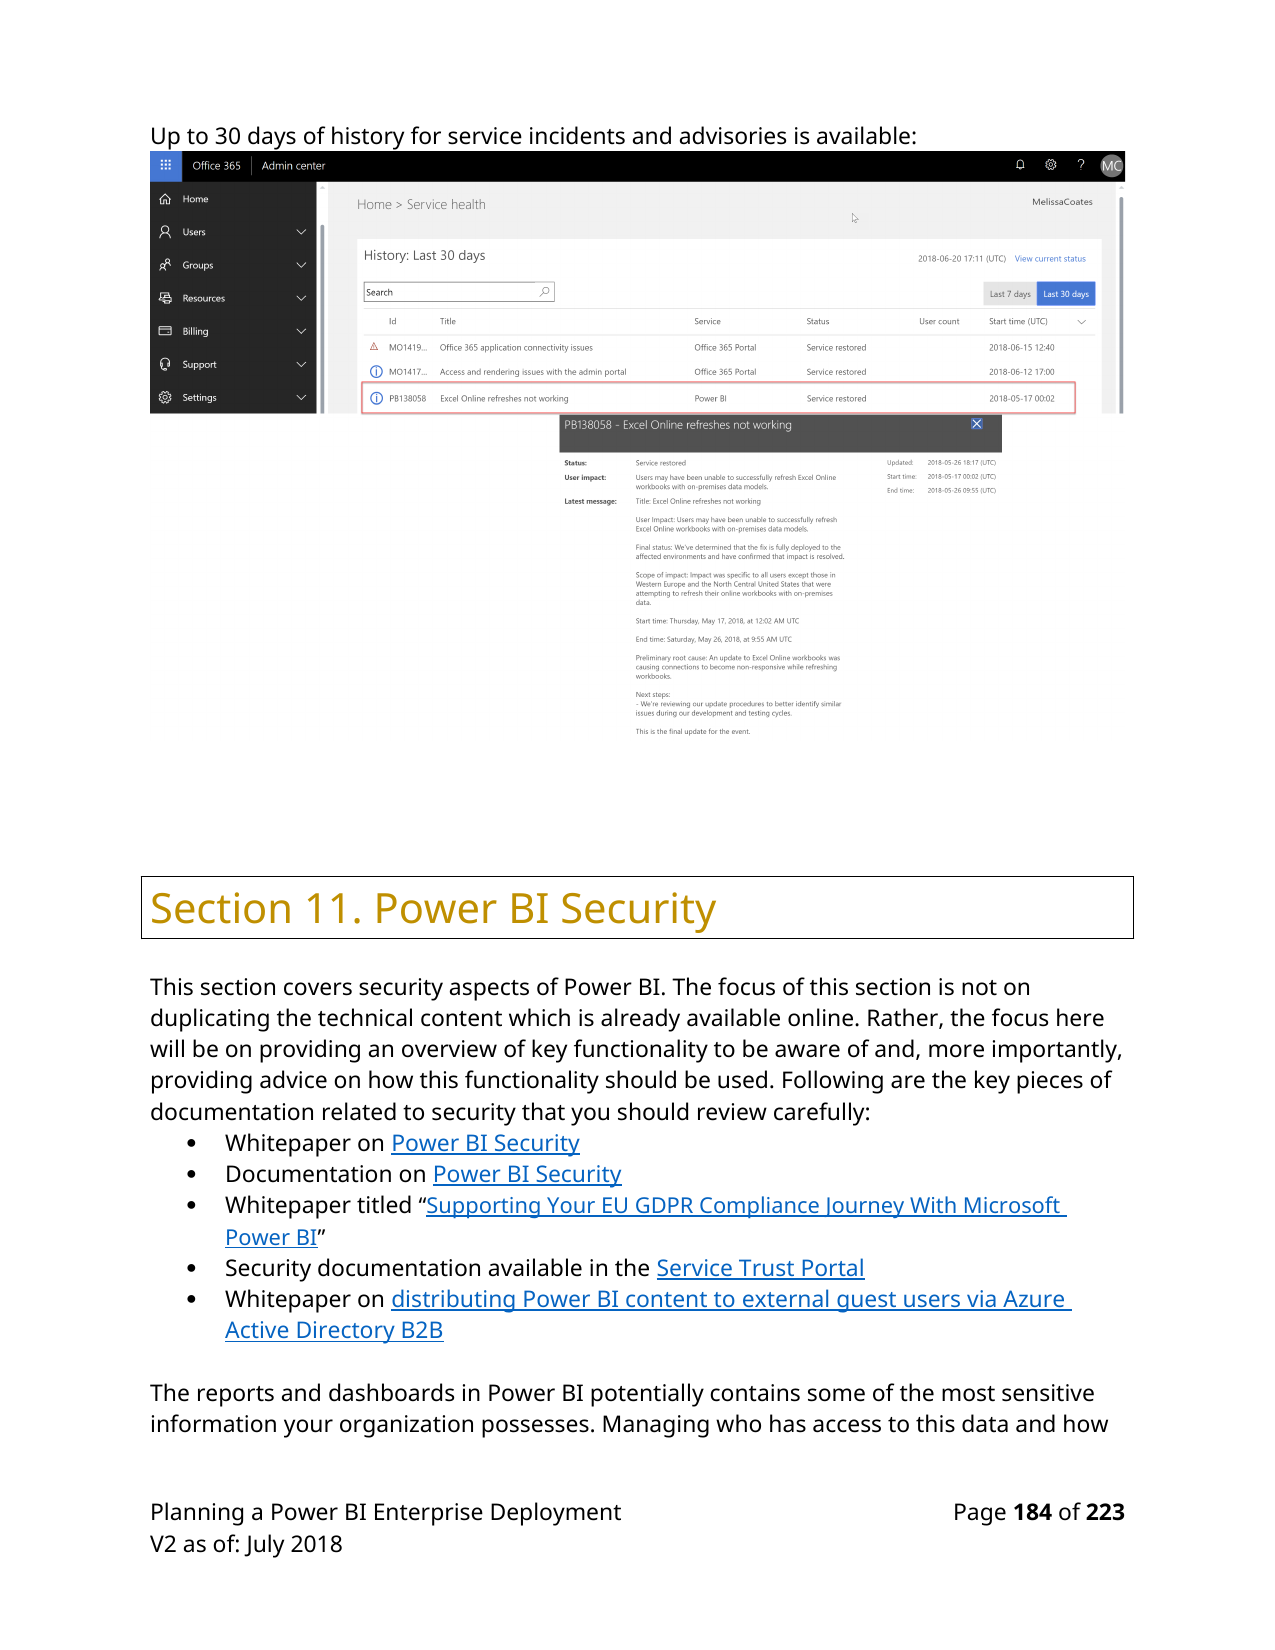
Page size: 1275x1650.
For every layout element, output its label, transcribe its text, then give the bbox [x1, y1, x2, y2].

text This section covers security aspects of Power BI. The focus of this section is not on duplicating the technical content which is already available online. Rather, the focus here will be on providing an overview of key functionality to be aware of and, more importantly, providing advice on how this functionality should be used. Following are the key pieces of documentation related to security that you should review carefully: [150, 971, 1125, 1127]
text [150, 1377, 1125, 1439]
list Security documentation available in the Service Trust Portal [187, 1252, 1125, 1283]
picture [150, 151, 1125, 741]
text Up to 30 days of history for service incidents and advisories is available: [150, 120, 1125, 151]
list Whitepaper on distributing Power BI content to external guest users via Azure Active Directory B2B [187, 1283, 1125, 1346]
list Documentation on Power BI Security [187, 1158, 1125, 1189]
list Whitepaper on Power BI Security [187, 1127, 1125, 1158]
subtitle Section 11. Power BI Security [142, 877, 1133, 938]
list Whitepaper titled “Supporting Your EU GDPR Compliance Journey With Microsoft Power BI” [187, 1189, 1125, 1252]
